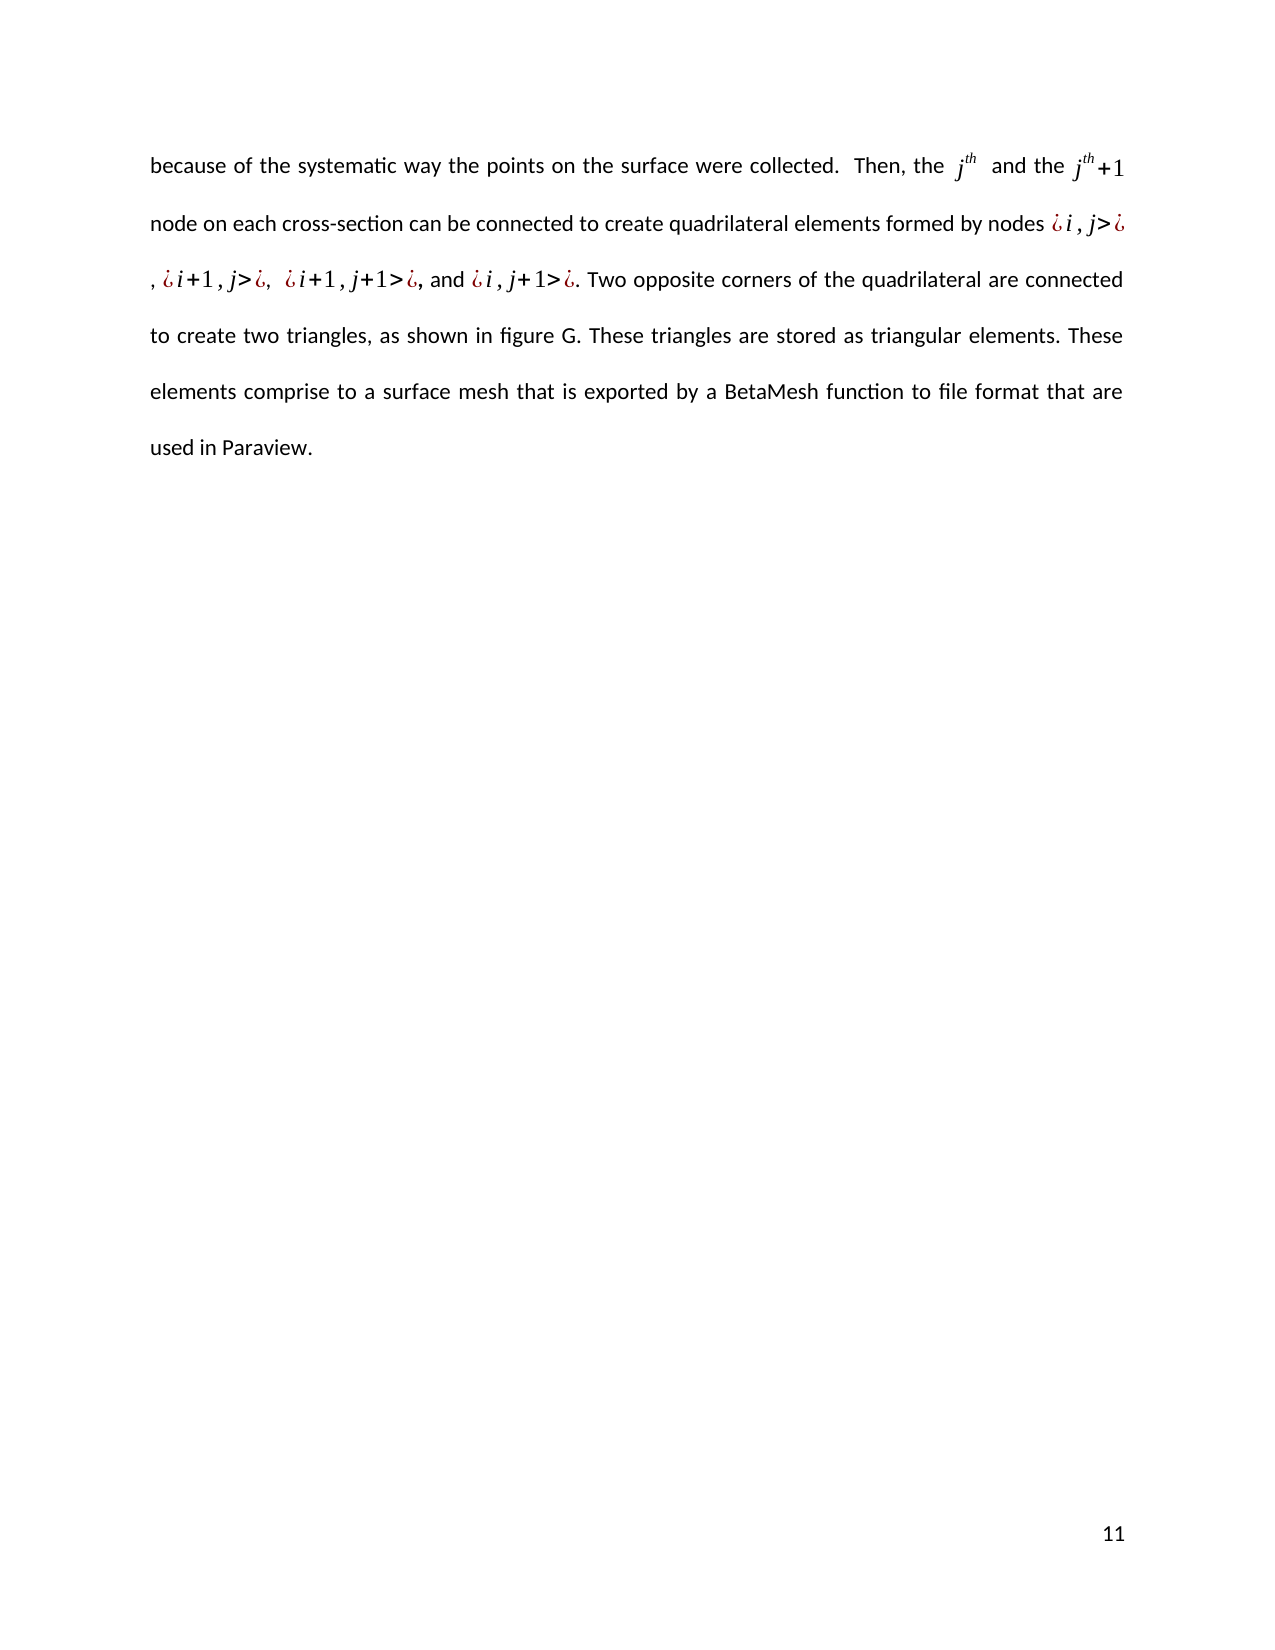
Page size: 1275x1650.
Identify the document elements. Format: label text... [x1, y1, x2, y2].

text The creation of the surface mesh is simple because of the systematic ordering of the surface points. In figure D, the nodes labeled , , and are all the node on their corresponding cross-sections. Every node can be connected to the node on the proceeding cross-section because the numbering scheme is the same for each cross-section. This consistency is ensured because of the systematic way the points on the surface were collected. Then, the and the node on each cross-section can be connected to create quadrilateral elements formed by nodes , , , and . Two opposite corners of the quadrilateral are connected to create two triangles, as shown in figure G. These triangles are stored as triangular elements. These elements comprise to a surface mesh that is exported by a BetaMesh function to file format that are used in Paraview. [150, 150, 1125, 461]
